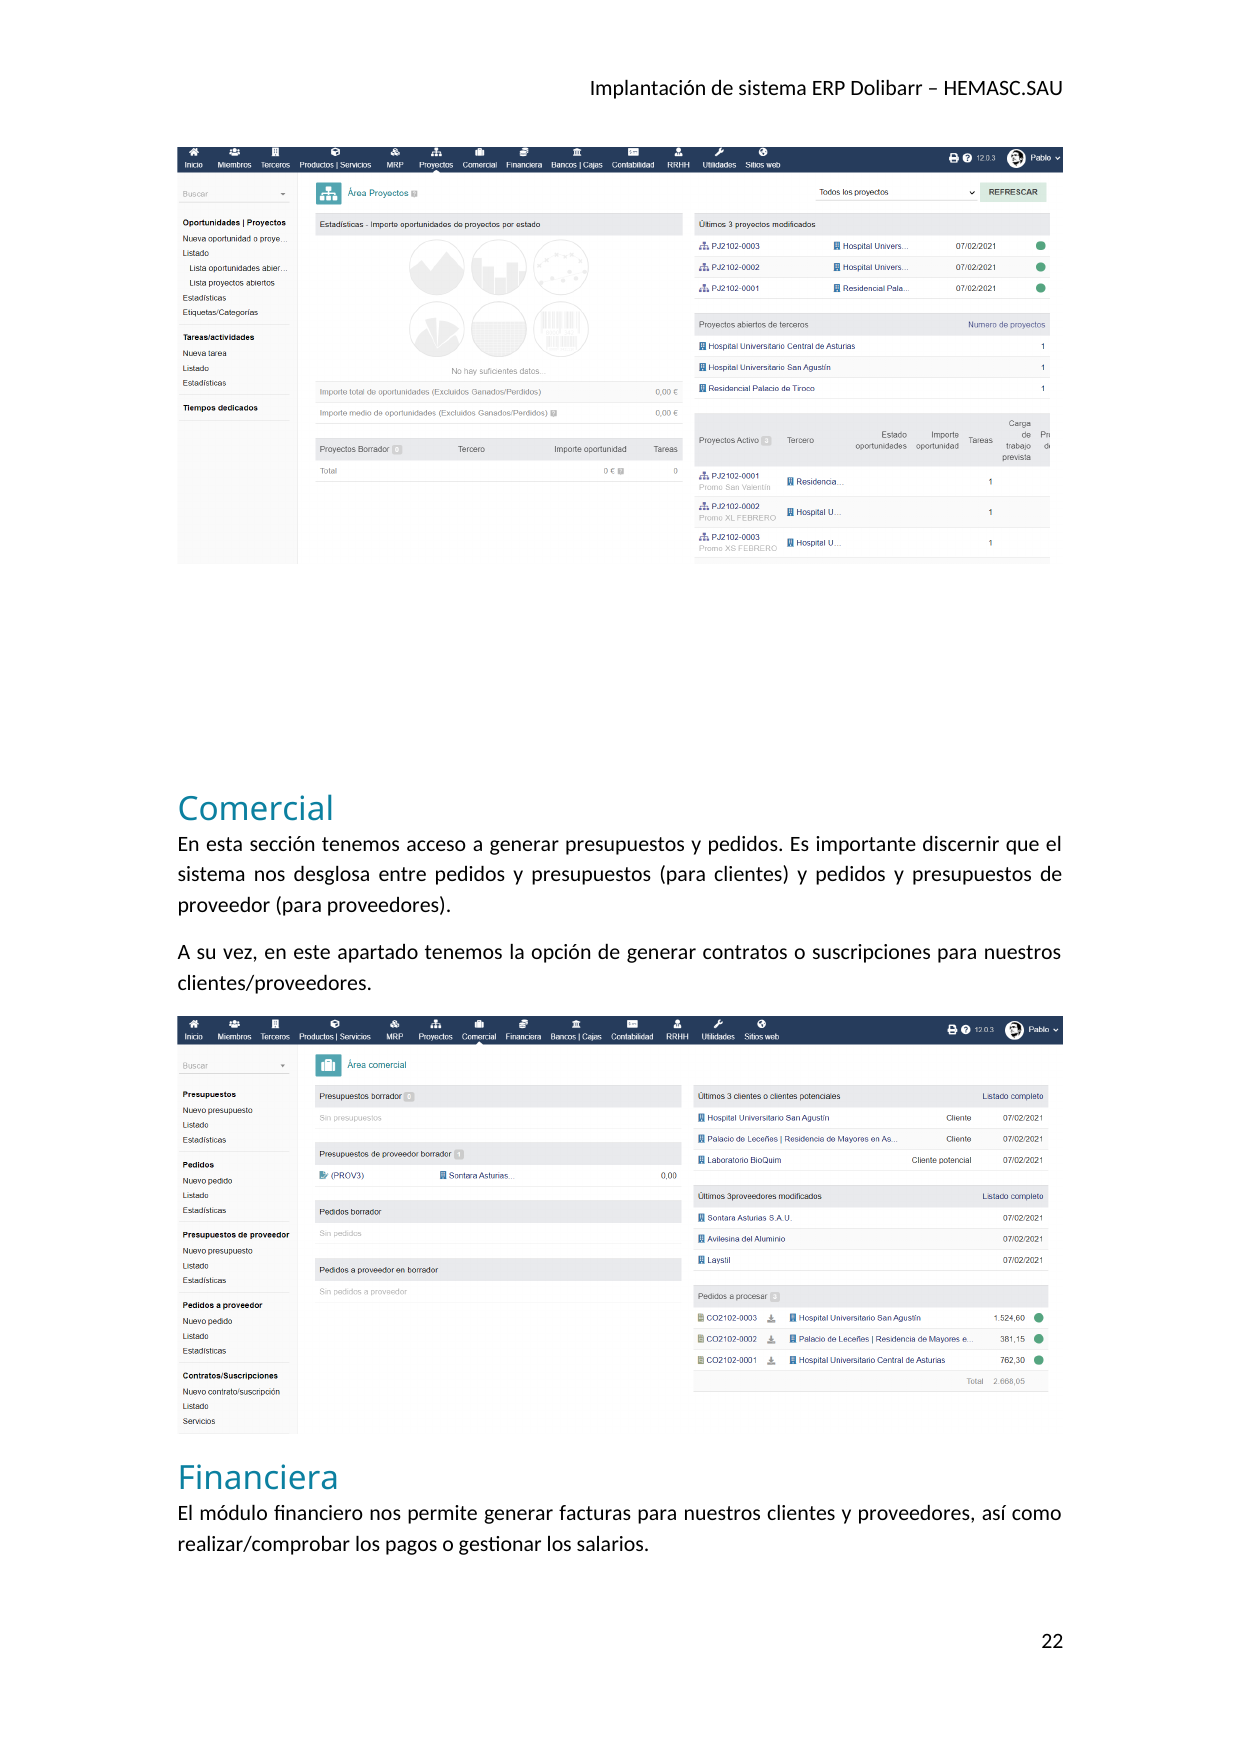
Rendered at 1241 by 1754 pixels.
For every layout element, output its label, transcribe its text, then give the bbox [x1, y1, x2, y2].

text En esta sección tenemos acceso a generar presupuestos y pedidos. Es importante discernir que el sistema nos desglosa entre pedidos y presupuestos (para clientes) y pedidos y presupuestos de proveedor (para proveedores). [177, 830, 1063, 918]
picture [177, 147, 1063, 564]
text El módulo financiero nos permite generar facturas para nuestros clientes y proveedores, así como realizar/comprobar los pagos o gestionar los salarios. [177, 1499, 1063, 1556]
picture [177, 1016, 1063, 1434]
subtitle Comercial [177, 784, 1063, 830]
subtitle Financiera [177, 1454, 1063, 1499]
text A su vez, en este apartado tenemos la opción de generar contratos o suscripciones para nuestros clientes/proveedores. [177, 938, 1063, 996]
